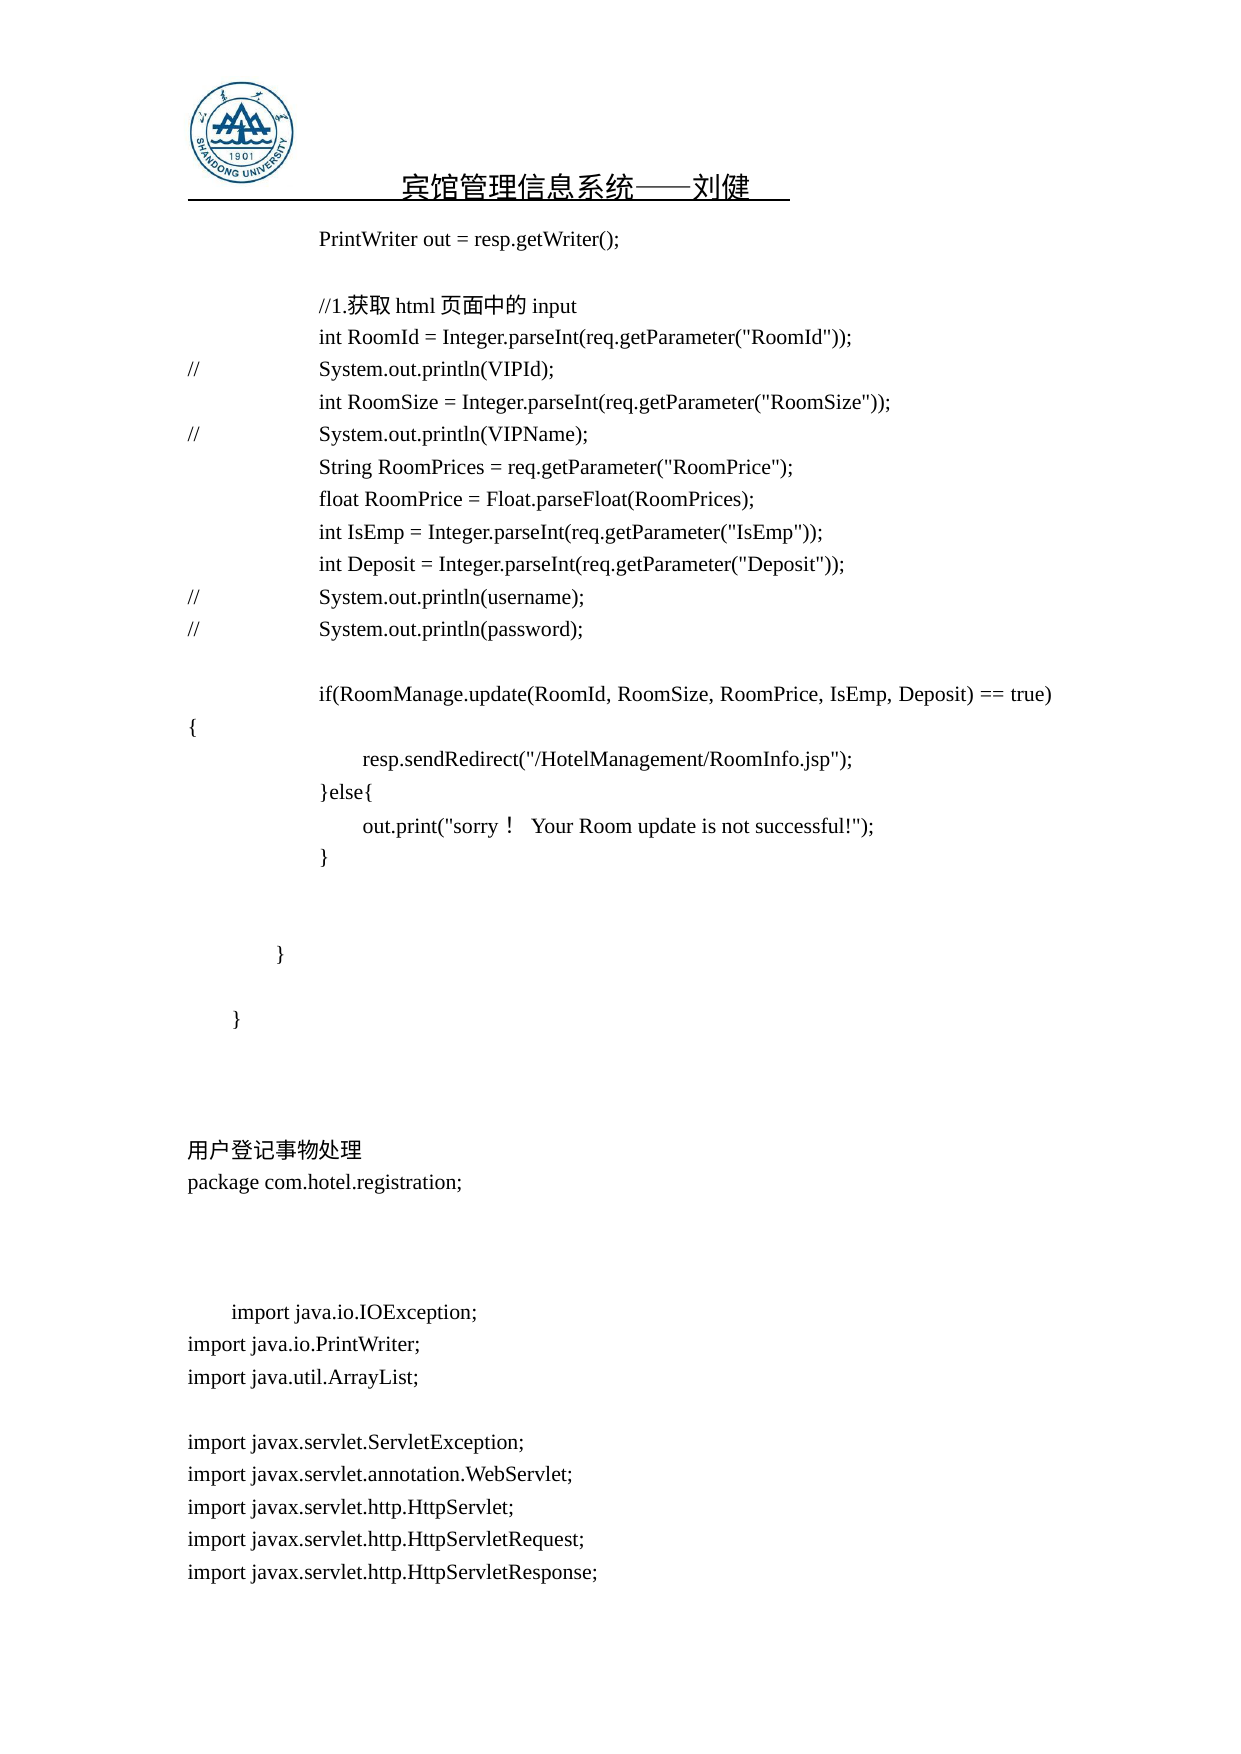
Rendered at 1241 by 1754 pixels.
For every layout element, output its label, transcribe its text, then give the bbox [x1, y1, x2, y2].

text } [187, 1003, 1053, 1035]
text int RoomId = Integer.parseInt(req.getParameter("RoomId")); [187, 320, 1053, 353]
text out.print("sorry ！ Your Room update is not successful!"); [187, 808, 1053, 840]
text import java.io.IOException; [187, 1295, 1053, 1328]
text import javax.servlet.http.HttpServlet; [187, 1490, 1053, 1523]
text int Deposit = Integer.parseInt(req.getParameter("Deposit")); [187, 548, 1053, 580]
text // System.out.println(username); [187, 580, 1053, 613]
text int RoomSize = Integer.parseInt(req.getParameter("RoomSize")); [187, 385, 1053, 418]
text if(RoomManage.update(RoomId, RoomSize, RoomPrice, IsEmp, Deposit) == true){ [187, 678, 1053, 743]
text float RoomPrice = Float.parseFloat(RoomPrices); [187, 483, 1053, 515]
text PrintWriter out = resp.getWriter(); [187, 223, 1053, 255]
text } [187, 840, 1053, 873]
text package com.hotel.registration; [187, 1165, 1053, 1198]
text import javax.servlet.annotation.WebServlet; [187, 1458, 1053, 1490]
text // System.out.println(VIPName); [187, 418, 1053, 450]
text // System.out.println(password); [187, 613, 1053, 645]
text String RoomPrices = req.getParameter("RoomPrice"); [187, 450, 1053, 483]
text import javax.servlet.ServletException; [187, 1425, 1053, 1458]
text } [187, 938, 1053, 970]
text import javax.servlet.http.HttpServletRequest; [187, 1523, 1053, 1555]
text //1.获取html页面中的input [187, 288, 1053, 320]
text 用户登记事物处理 [187, 1133, 1053, 1165]
text resp.sendRedirect("/HotelManagement/RoomInfo.jsp"); [187, 743, 1053, 775]
text import java.util.ArrayList; [187, 1360, 1053, 1393]
text import javax.servlet.http.HttpServletResponse; [187, 1555, 1053, 1588]
picture [183, 76, 300, 189]
text }else{ [187, 775, 1053, 808]
text // System.out.println(VIPId); [187, 353, 1053, 385]
text int IsEmp = Integer.parseInt(req.getParameter("IsEmp")); [187, 515, 1053, 548]
text import java.io.PrintWriter; [187, 1328, 1053, 1360]
